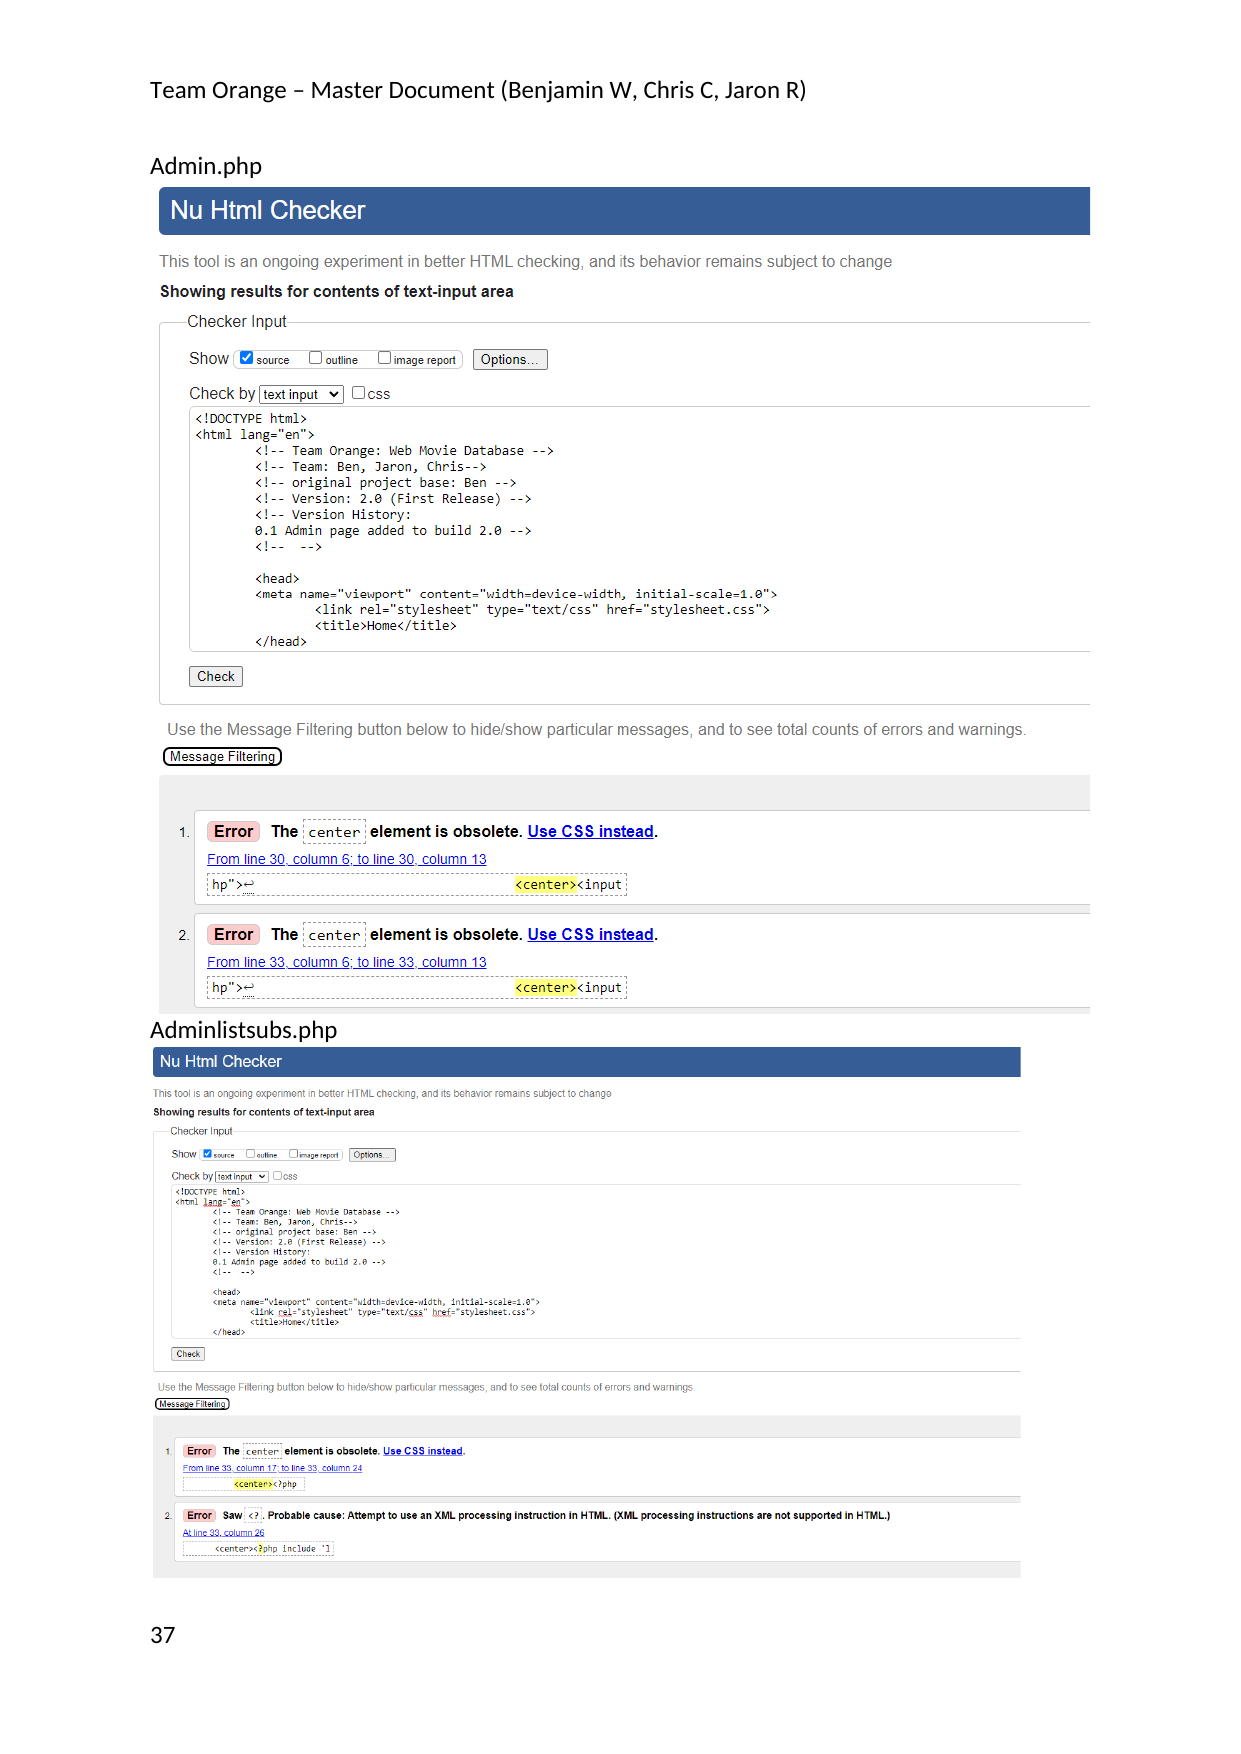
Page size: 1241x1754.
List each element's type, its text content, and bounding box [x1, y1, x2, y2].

text Admin.php [150, 150, 1090, 180]
text Adminlistsubs.php [150, 1014, 1090, 1044]
picture [150, 180, 1091, 1014]
picture [150, 1044, 1021, 1578]
